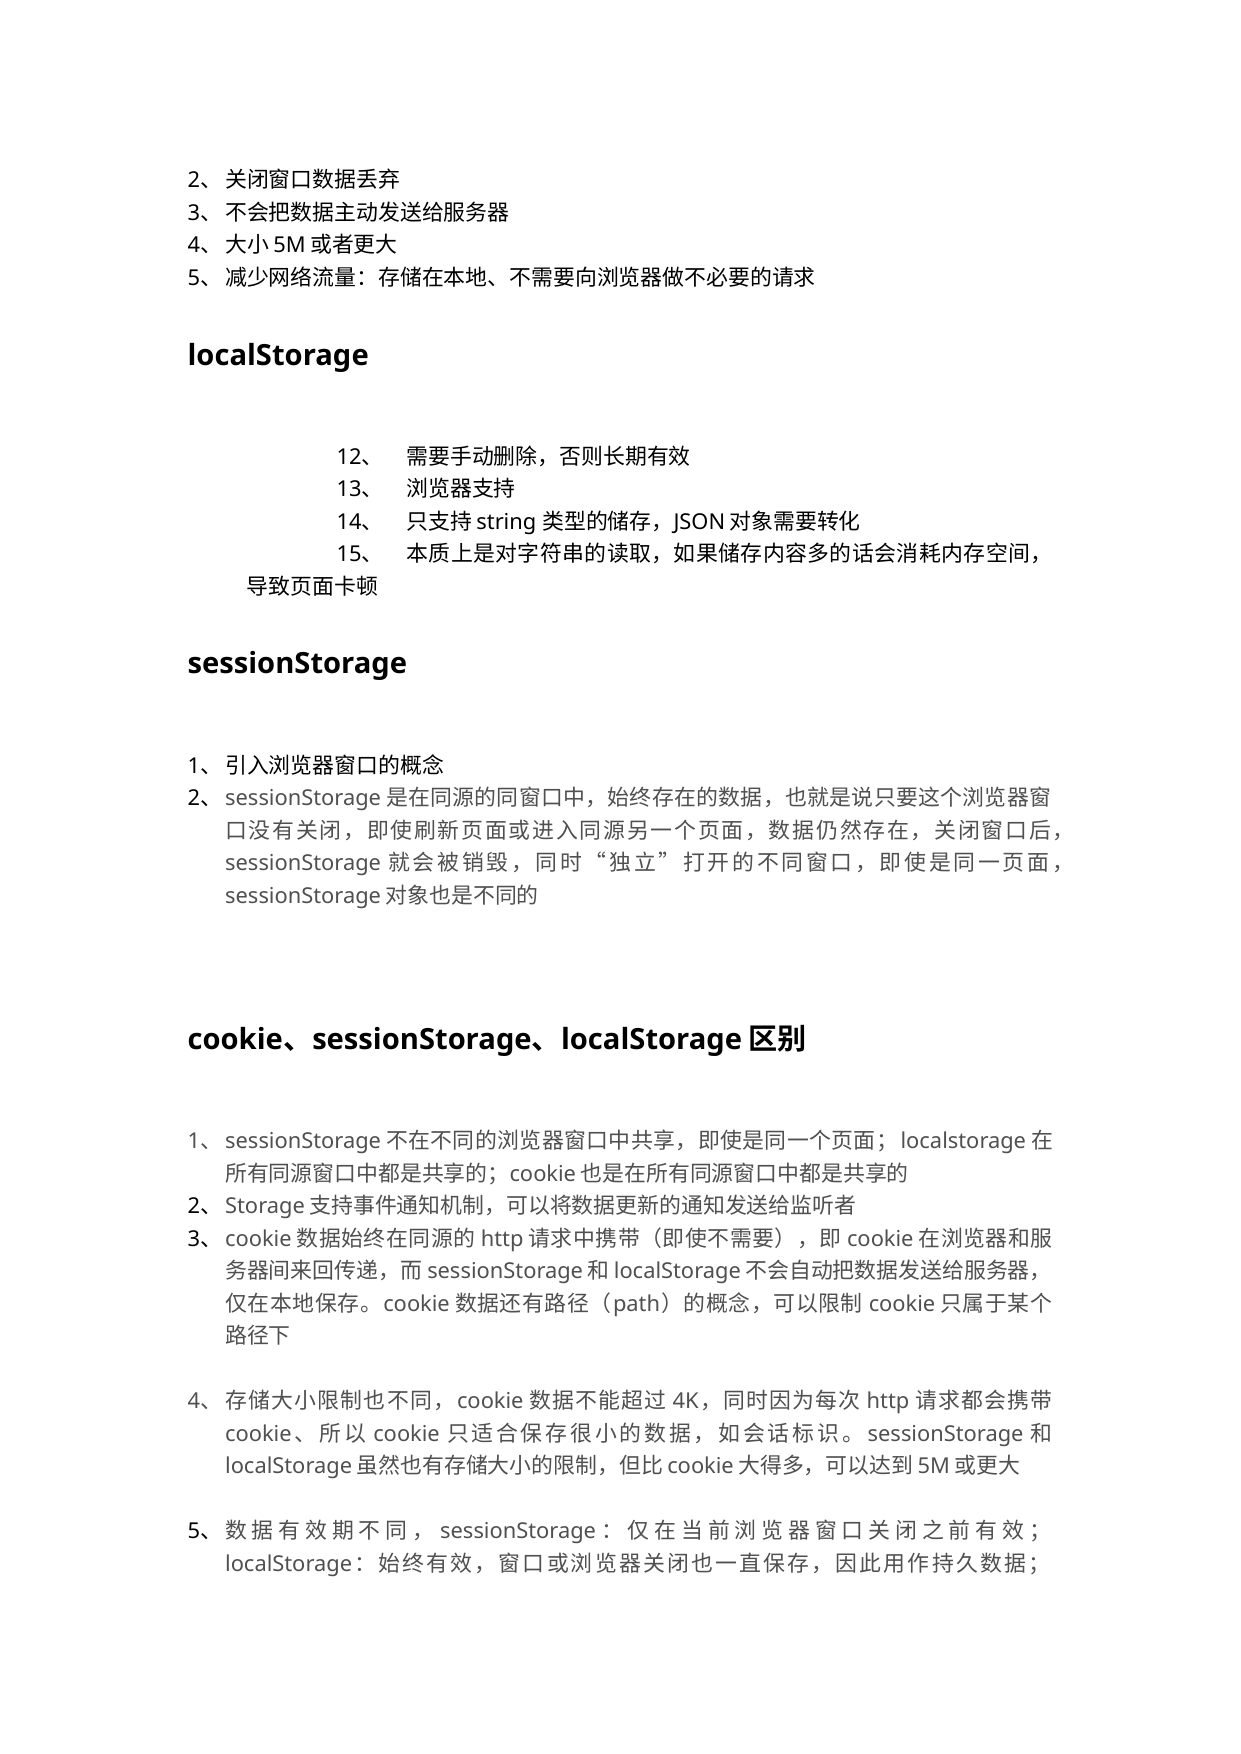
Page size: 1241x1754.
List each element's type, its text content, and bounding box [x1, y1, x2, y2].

list 存储大小限制也不同，cookie数据不能超过4K，同时因为每次http请求都会携带cookie、所以cookie只适合保存很小的数据，如会话标识。sessionStorage和localStorage虽然也有存储大小的限制，但比cookie大得多，可以达到5M或更大 [187, 1383, 1053, 1481]
list 关闭窗口数据丢弃 [187, 162, 1053, 194]
subtitle cookie、sessionStorage、localStorage区别 [187, 1004, 1053, 1069]
list 减少网络流量：存储在本地、不需要向浏览器做不必要的请求 [187, 259, 1053, 292]
list 数据有效期不同，sessionStorage：仅在当前浏览器窗口关闭之前有效；localStorage：始终有效，窗口或浏览器关闭也一直保存，因此用作持久数据；cookie：只在设置的cookie过期时间之前有效，即使窗口关闭或浏览器关闭 [187, 1513, 1053, 1578]
subtitle sessionStorage [187, 630, 1053, 695]
list cookie数据始终在同源的http请求中携带（即使不需要），即cookie在浏览器和服务器间来回传递，而sessionStorage和localStorage不会自动把数据发送给服务器，仅在本地保存。cookie数据还有路径（path）的概念，可以限制cookie只属于某个路径下 [187, 1221, 1053, 1351]
list 大小5M或者更大 [187, 227, 1053, 259]
list 需要手动删除，否则长期有效 [247, 438, 1053, 471]
list sessionStorage不在不同的浏览器窗口中共享，即使是同一个页面；localstorage在所有同源窗口中都是共享的；cookie也是在所有同源窗口中都是共享的 [187, 1123, 1053, 1188]
list sessionStorage是在同源的同窗口中，始终存在的数据，也就是说只要这个浏览器窗口没有关闭，即使刷新页面或进入同源另一个页面，数据仍然存在，关闭窗口后，sessionStorage就会被销毁，同时“独立”打开的不同窗口，即使是同一页面，sessionStorage对象也是不同的 [187, 780, 1053, 910]
list 引入浏览器窗口的概念 [187, 748, 1053, 780]
list 不会把数据主动发送给服务器 [187, 194, 1053, 227]
subtitle localStorage [187, 321, 1053, 386]
list 只支持string 类型的储存，JSON对象需要转化 [247, 503, 1053, 536]
list 本质上是对字符串的读取，如果储存内容多的话会消耗内存空间，导致页面卡顿 [247, 536, 1053, 601]
list 浏览器支持 [247, 471, 1053, 503]
list Storage支持事件通知机制，可以将数据更新的通知发送给监听者 [187, 1188, 1053, 1221]
